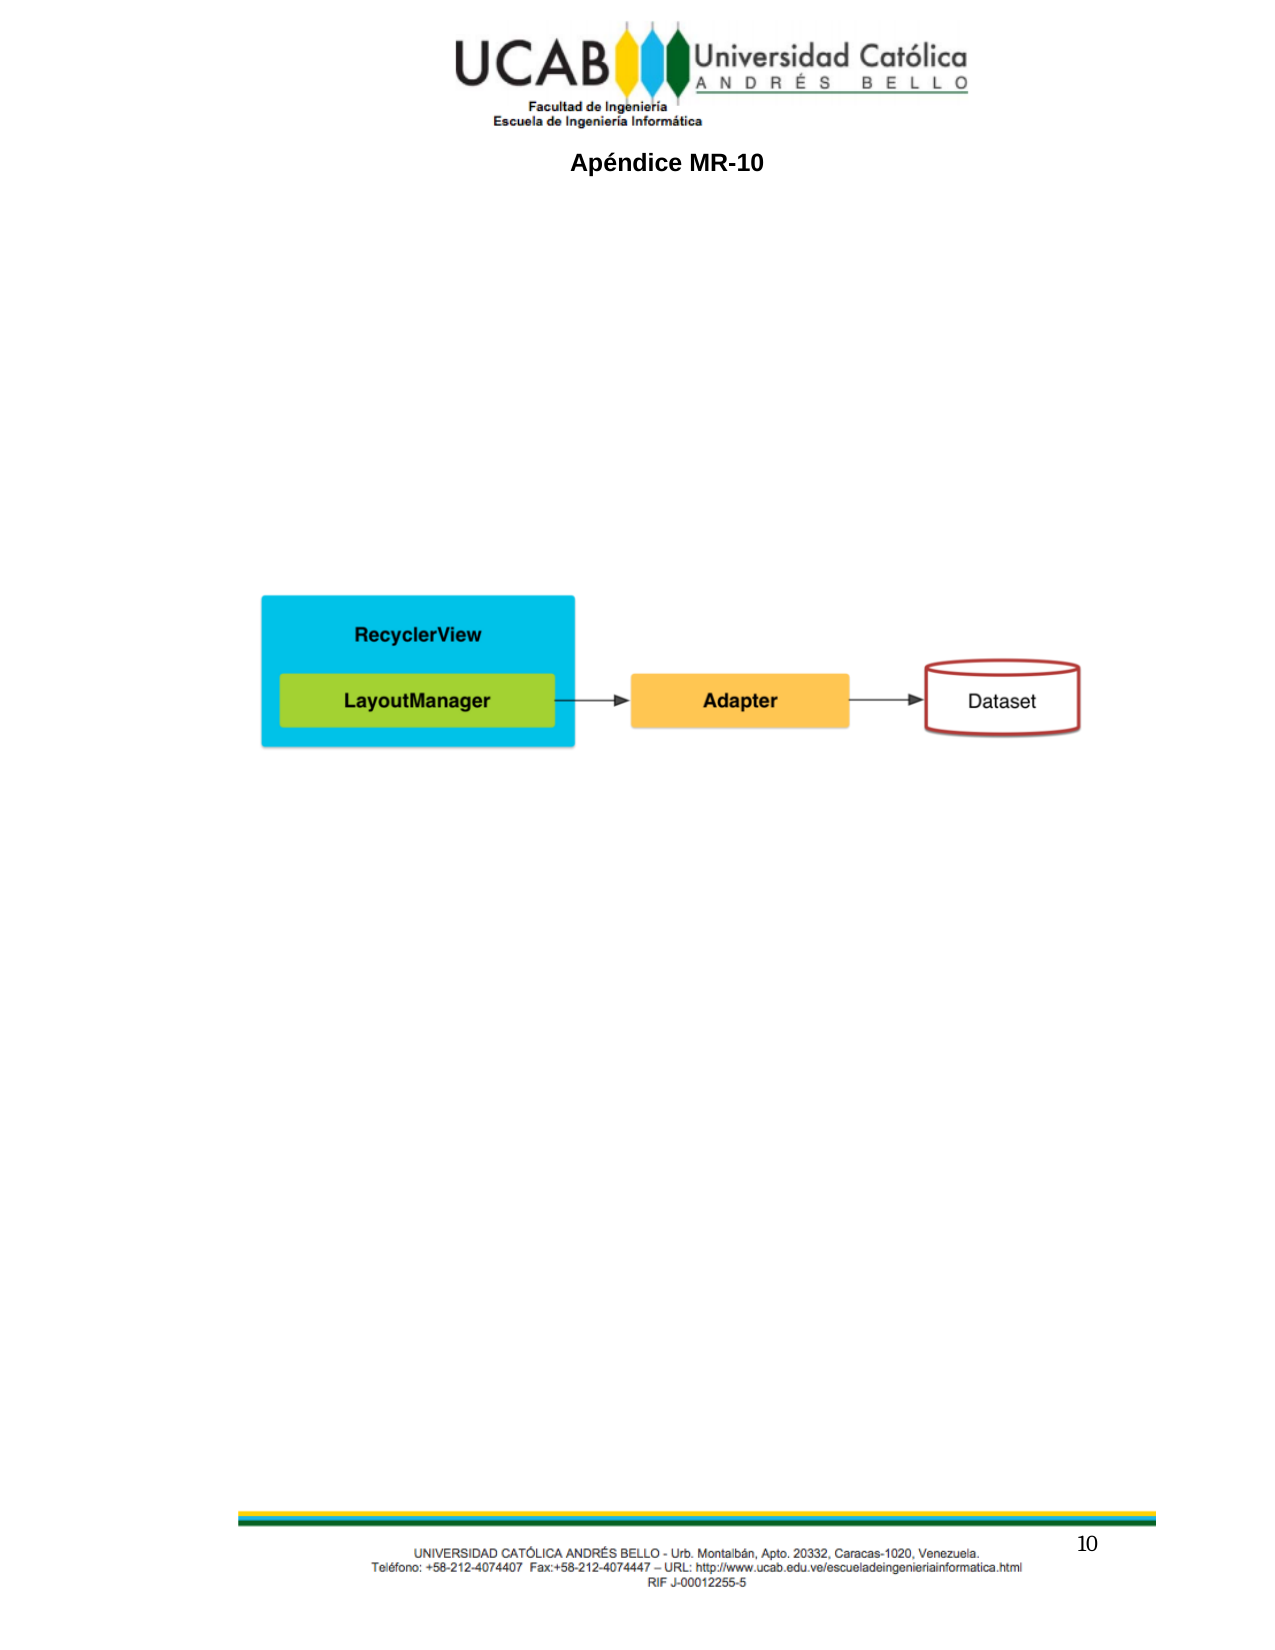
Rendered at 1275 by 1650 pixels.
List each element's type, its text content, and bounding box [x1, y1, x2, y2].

picture [236, 582, 1098, 769]
picture [414, 0, 1033, 144]
subtitle Apéndice MR-10 [236, 148, 1098, 176]
picture [236, 1508, 1156, 1595]
